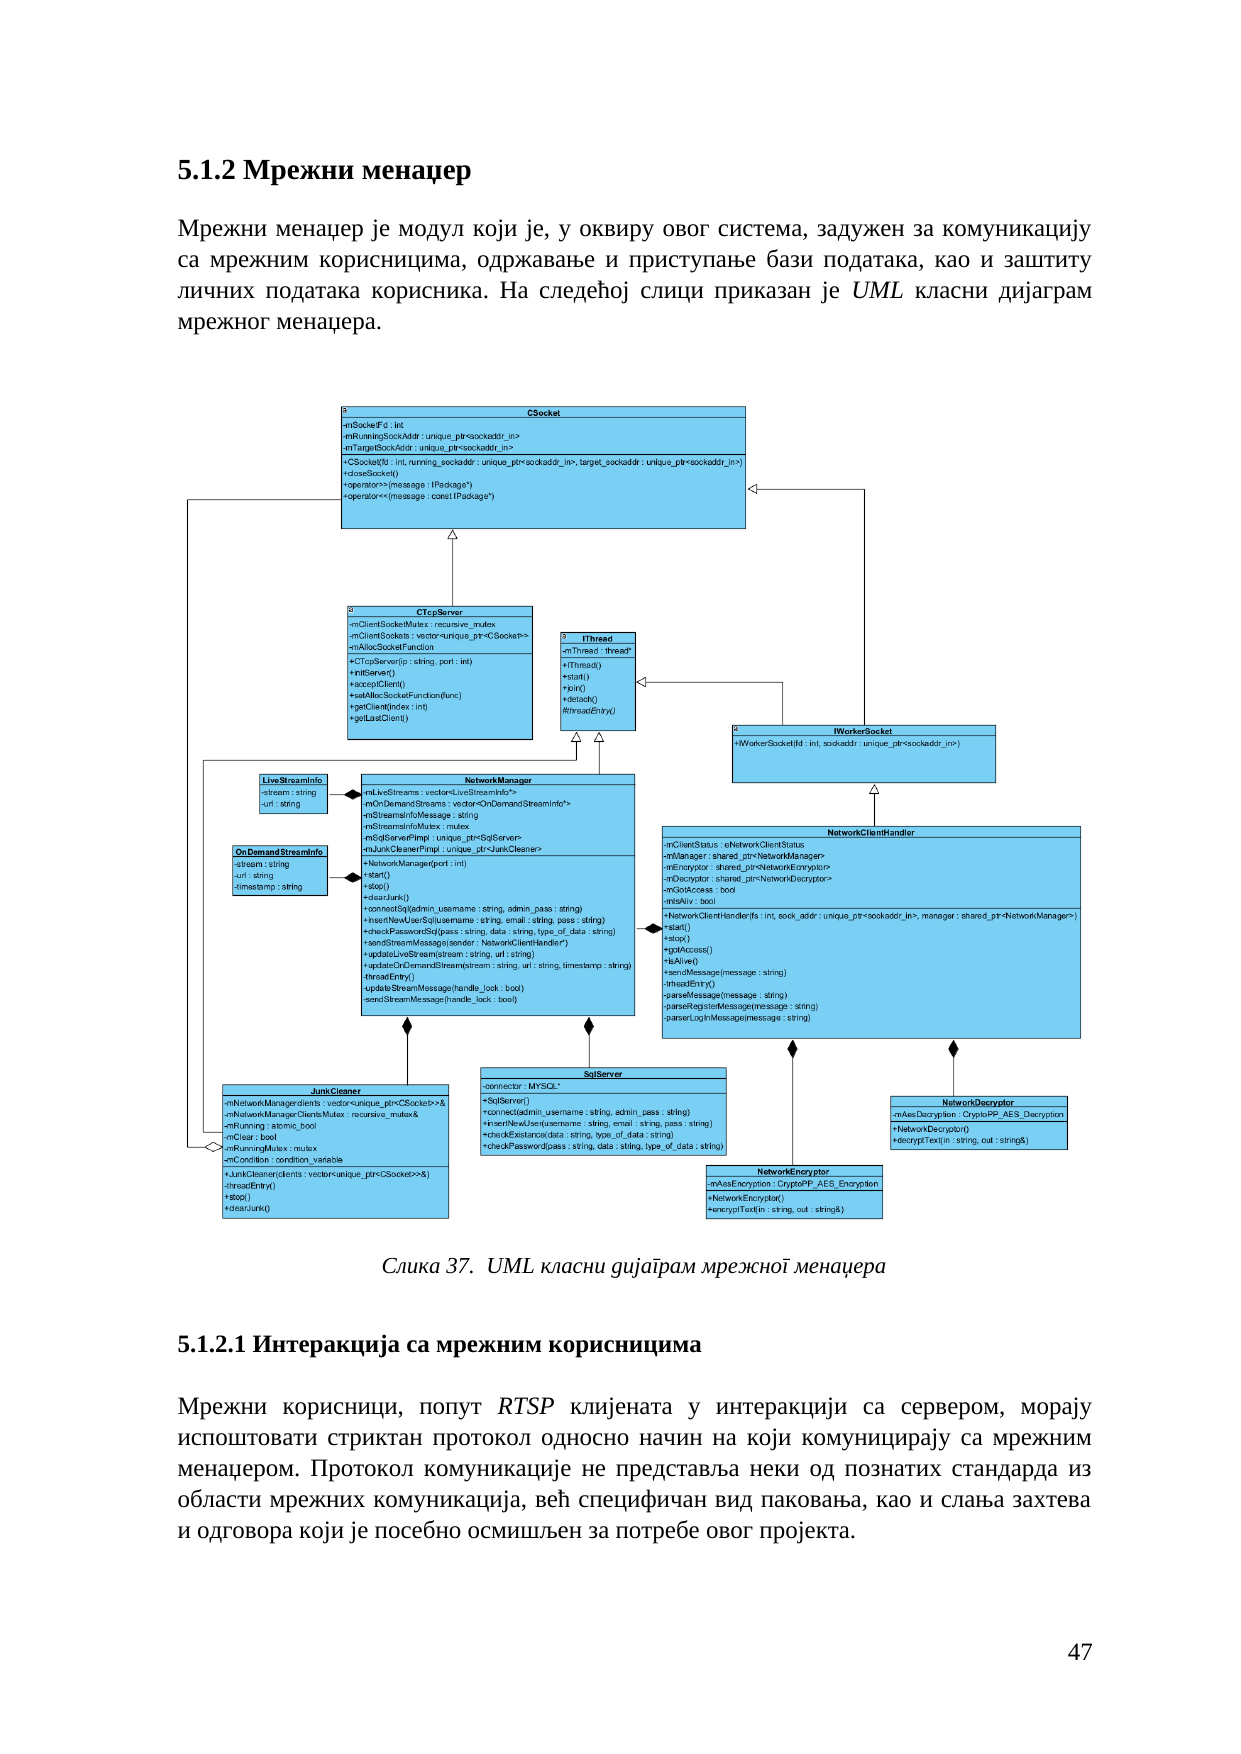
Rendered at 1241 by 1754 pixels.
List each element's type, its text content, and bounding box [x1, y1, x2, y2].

picture [178, 401, 1092, 1234]
text Мрежни корисници, попут RTSP клијената у интеракцији са сервером, морају испоштовати стриктан протокол односно начин на који комуницирају са мрежним менаџером. Протокол комуникације не представља неки од познатих стандарда из области мрежних комуникација, већ специфичан вид паковања, као и слања захтева и одговора који је посебно осмишљен за потребе овог пројекта. [177, 1391, 1092, 1544]
text Слика 37. UML класни дијаграм мрежног менаџера [177, 1252, 1092, 1279]
text Мрежни менаџер је модул који је, у оквиру овог система, задужен за комуникацију са мрежним корисницима, одржавање и приступање бази података, као и заштиту личних података корисника. На следећој слици приказан је UML класни дијаграм мрежног менаџера. [177, 213, 1092, 335]
subtitle 5.1.2.1 Интеракција са мрежним корисницима [177, 1329, 1092, 1357]
subtitle 5.1.2 Мрежни менаџер [177, 152, 1092, 185]
